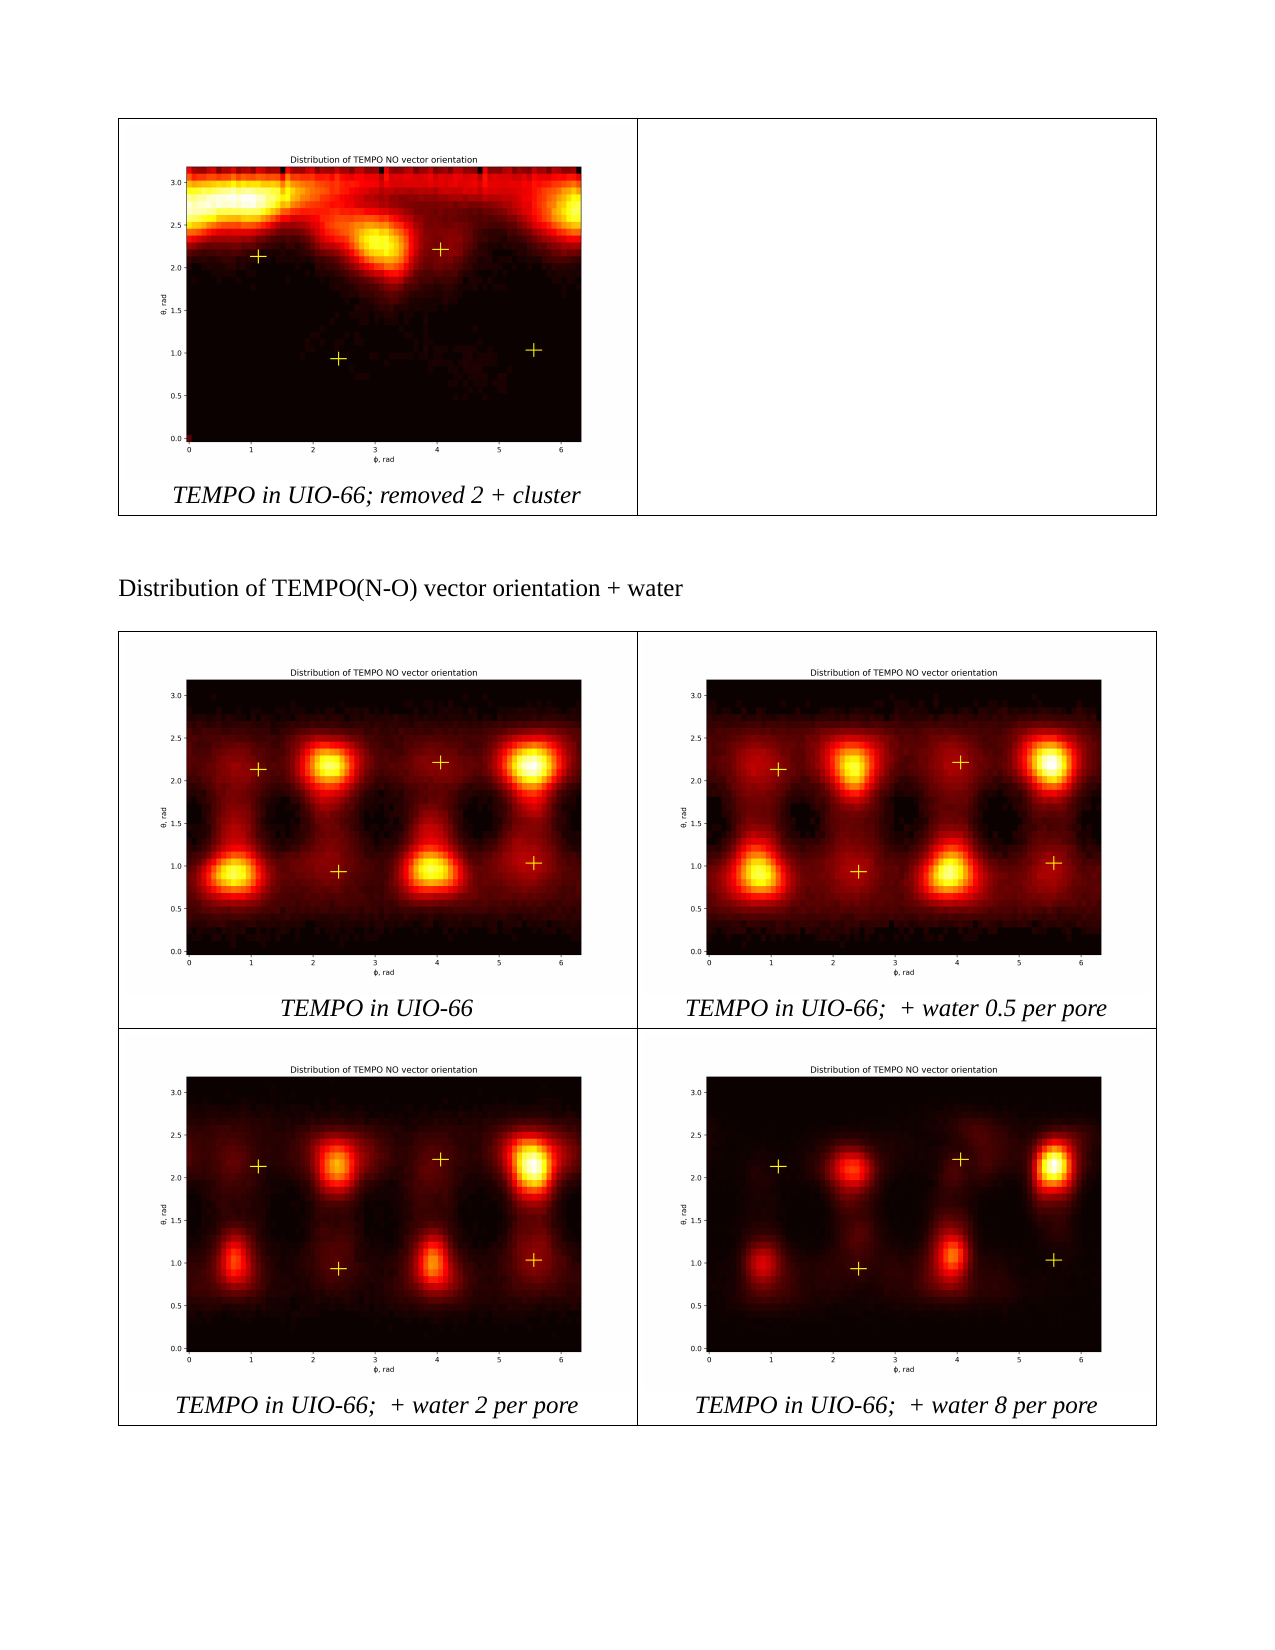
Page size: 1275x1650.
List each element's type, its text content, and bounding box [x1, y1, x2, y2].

picture [643, 637, 1152, 994]
picture [123, 125, 632, 481]
table_cell TEMPO in UIO-66; + water 8 per pore [638, 1029, 1156, 1425]
table_cell TEMPO in UIO-66; removed 2 + cluster [119, 119, 637, 515]
picture [123, 1034, 632, 1391]
table_cell [638, 119, 1156, 515]
picture [643, 1034, 1152, 1391]
picture [123, 637, 632, 994]
table_cell TEMPO in UIO-66; + water 2 per pore [119, 1029, 637, 1425]
text Distribution of TEMPO(N-O) vector orientation + water [118, 573, 1157, 602]
table_header TEMPO in UIO-66 [119, 632, 637, 1028]
table_header TEMPO in UIO-66; + water 0.5 per pore [638, 632, 1156, 1028]
